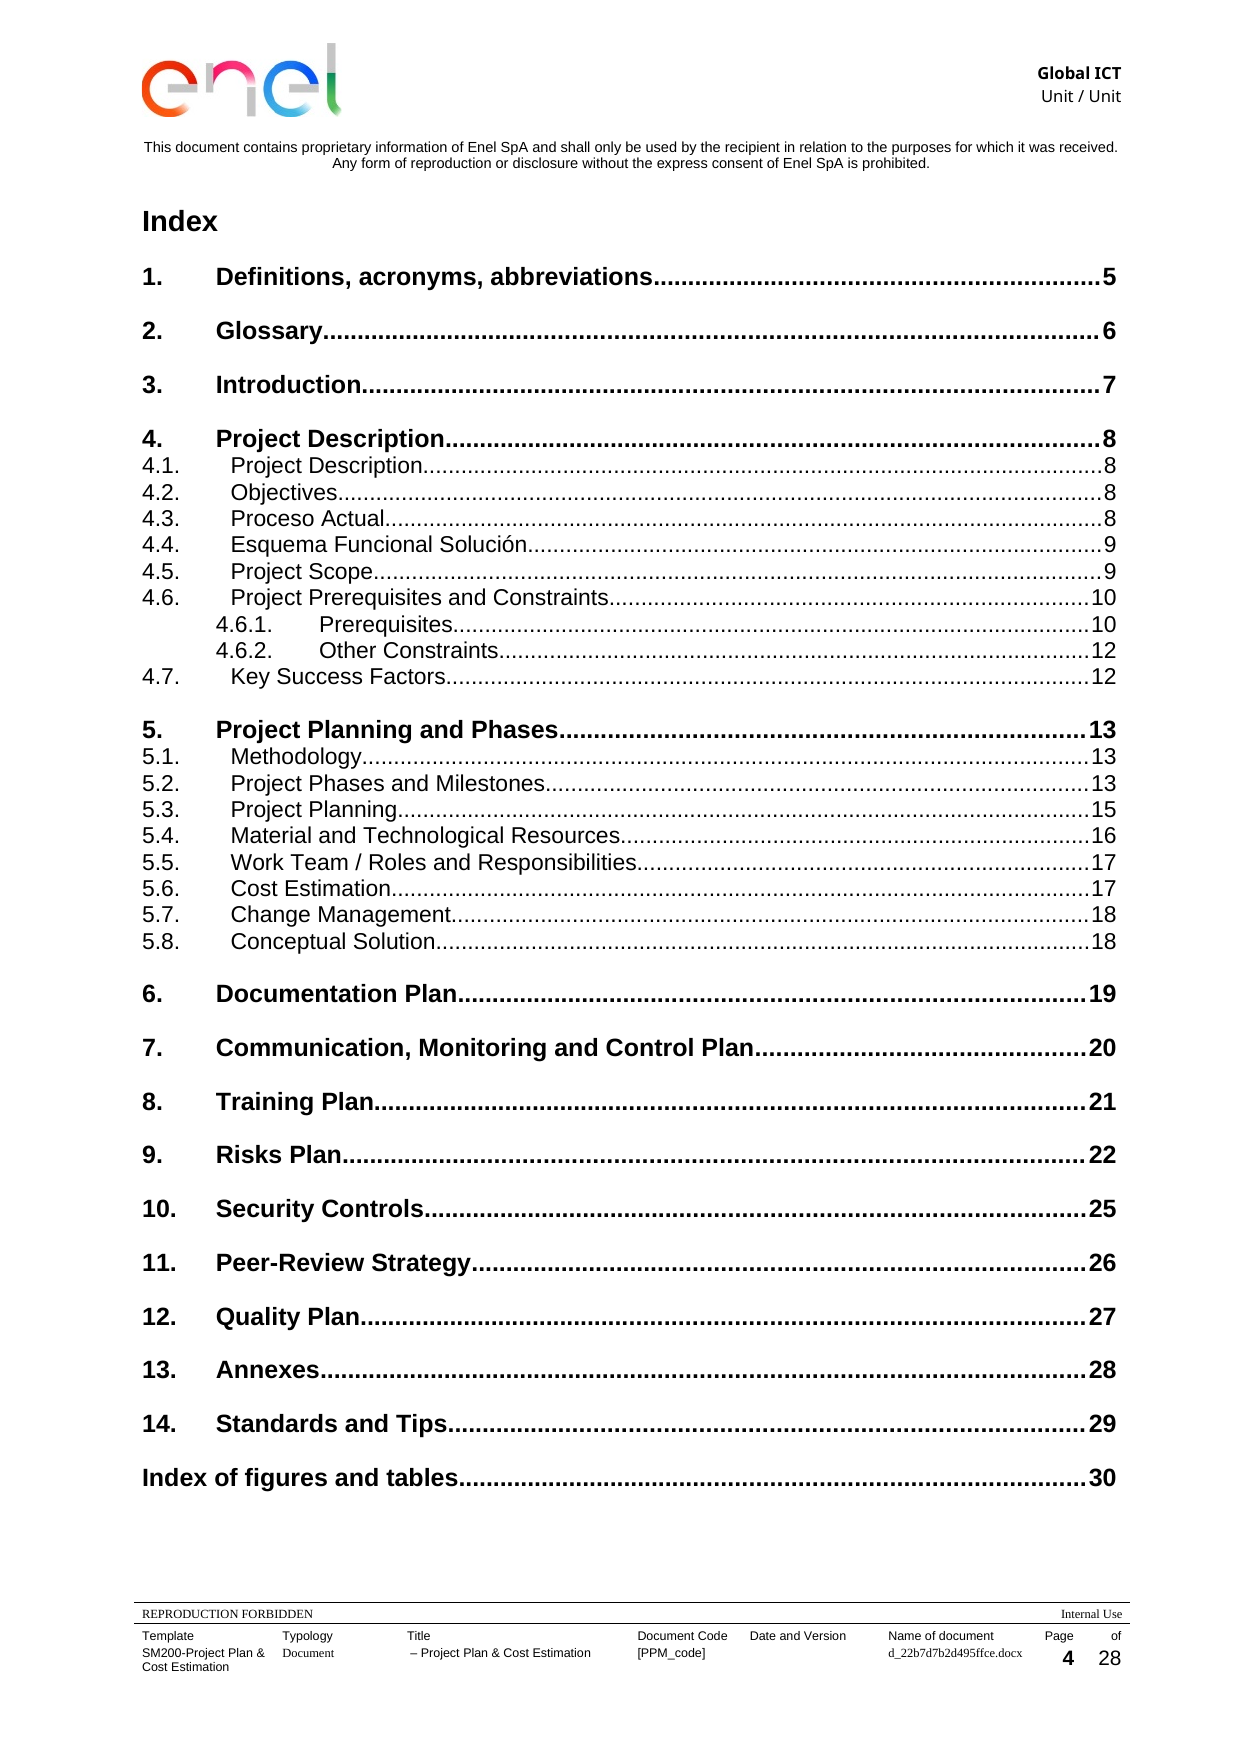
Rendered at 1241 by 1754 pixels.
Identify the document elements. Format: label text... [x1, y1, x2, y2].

text 4.7. Key Success Factors 12 [142, 663, 1033, 689]
text 14. Standards and Tips 29 [142, 1409, 1033, 1438]
text 2. Glossary 6 [142, 316, 1033, 345]
text 5.7. Change Management 18 [142, 901, 1033, 928]
text 5.3. Project Planning 15 [142, 796, 1033, 822]
text 4.5. Project Scope 9 [142, 558, 1033, 584]
text 5.1. Methodology 13 [142, 743, 1033, 770]
text 7. Communication, Monitoring and Control Plan 20 [142, 1033, 1033, 1062]
text 13. Annexes 28 [142, 1355, 1033, 1384]
text 4.6. Project Prerequisites and Constraints 10 [142, 584, 1033, 611]
text 4.1. Project Description 8 [142, 452, 1033, 479]
text 4.6.2. Other Constraints 12 [216, 637, 1033, 663]
text Index of figures and tables 30 [142, 1463, 1033, 1492]
text 11. Peer-Review Strategy 26 [142, 1248, 1033, 1277]
text 5.2. Project Phases and Milestones 13 [142, 770, 1033, 796]
text 5.6. Cost Estimation 17 [142, 875, 1033, 901]
text 9. Risks Plan 22 [142, 1140, 1033, 1169]
text 4.3. Proceso Actual 8 [142, 505, 1033, 531]
text 6. Documentation Plan 19 [142, 979, 1033, 1008]
text 5.8. Conceptual Solution 18 [142, 928, 1033, 954]
text 4.6.1. Prerequisites 10 [216, 611, 1033, 637]
text 4.2. Objectives 8 [142, 479, 1033, 505]
text 5. Project Planning and Phases 13 [142, 714, 1033, 743]
text 10. Security Controls 25 [142, 1194, 1033, 1223]
picture [141, 43, 342, 117]
text 3. Introduction 7 [142, 370, 1033, 399]
text 1. Definitions, acronyms, abbreviations 5 [142, 262, 1033, 291]
text 12. Quality Plan 27 [142, 1302, 1033, 1330]
text 4.4. Esquema Funcional Solución 9 [142, 531, 1033, 558]
text 5.5. Work Team / Roles and Responsibilities 17 [142, 849, 1033, 875]
text Index [142, 204, 1122, 237]
text 4. Project Description 8 [142, 424, 1033, 452]
text 8. Training Plan 21 [142, 1087, 1033, 1115]
text 5.4. Material and Technological Resources 16 [142, 822, 1033, 849]
